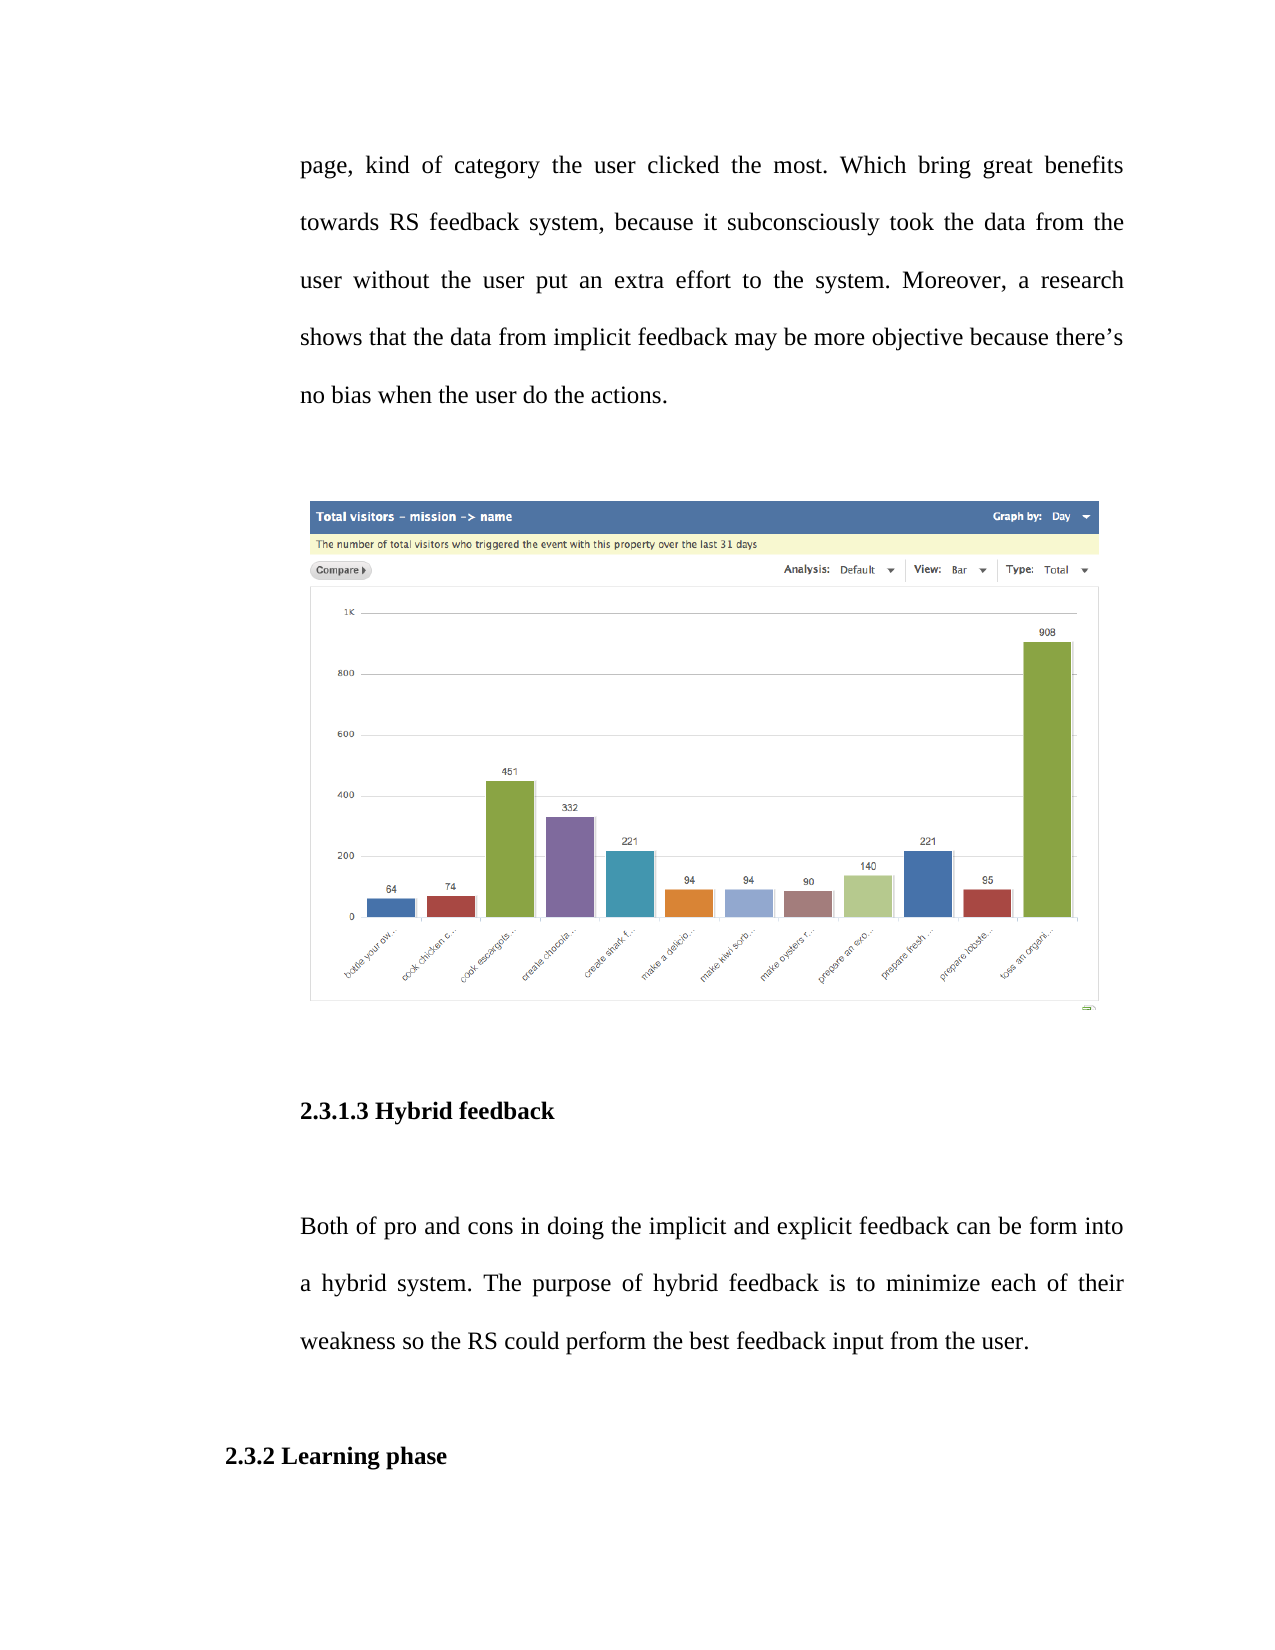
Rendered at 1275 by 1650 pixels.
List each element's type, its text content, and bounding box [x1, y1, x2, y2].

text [300, 150, 1125, 409]
text 2.3.2 Learning phase [225, 1441, 1125, 1470]
text Both of pro and cons in doing the implicit and explicit feedback can be form into a hybrid system. The purpose of hybrid feedback is to minimize each of their weakness so the RS could perform the best feedback input from the user. [300, 1211, 1125, 1355]
picture [300, 495, 1106, 1010]
text 2.3.1.3 Hybrid feedback [300, 1096, 1125, 1125]
